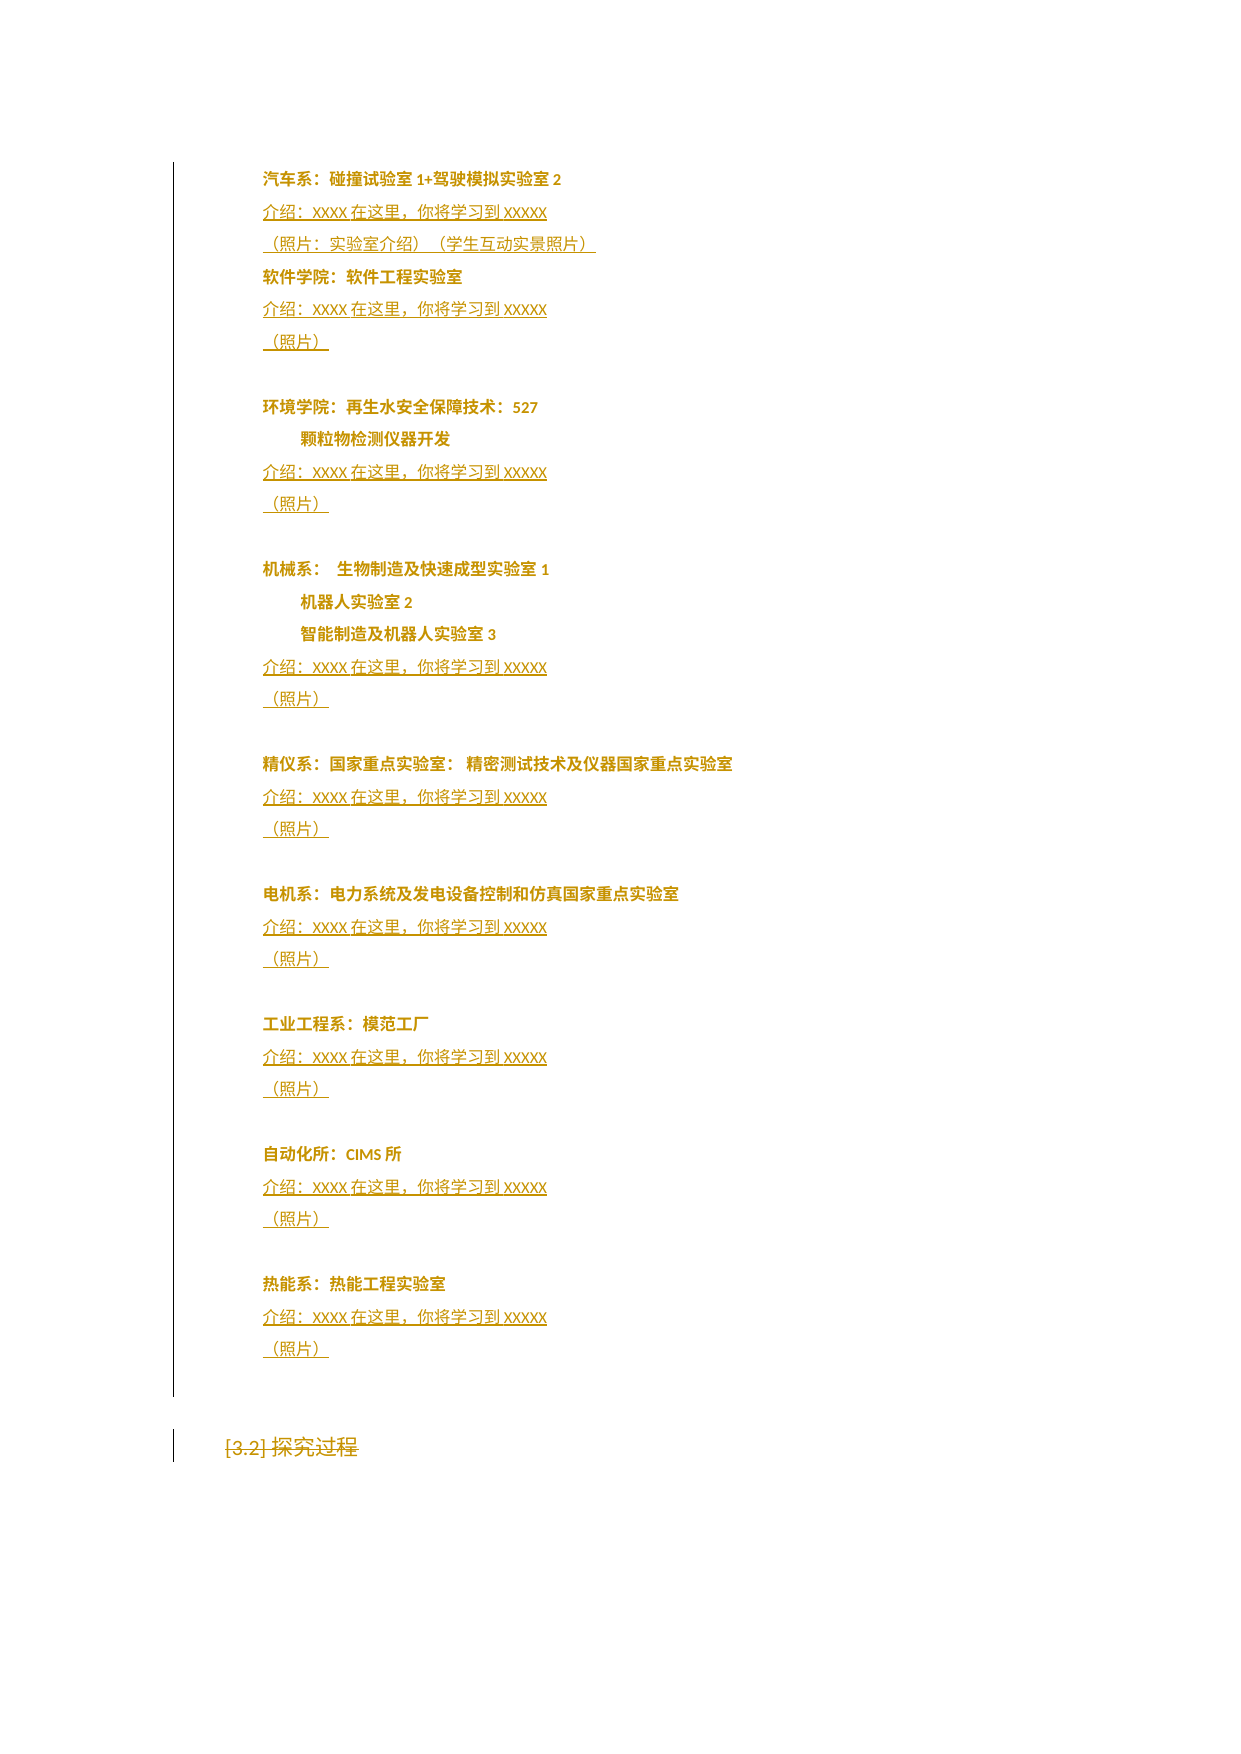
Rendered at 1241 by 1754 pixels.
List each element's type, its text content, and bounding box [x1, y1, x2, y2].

list 汽车系：碰撞试验室1+驾驶模拟实验室2 [262, 162, 1053, 194]
list 智能制造及机器人实验室 3 [262, 617, 1053, 649]
list 电机系：电力系统及发电设备控制和仿真国家重点实验室 [262, 877, 1053, 909]
list 软件学院：软件工程实验室 [262, 259, 1053, 292]
list 颗粒物检测仪器开发 [262, 422, 1053, 454]
list 机器人实验室 2 [262, 584, 1053, 617]
list 精仪系：国家重点实验室： 精密测试技术及仪器国家重点实验室 [262, 747, 1053, 779]
list 机械系： 生物制造及快速成型实验室 1 [262, 552, 1053, 584]
list 环境学院：再生水安全保障技术：527 [262, 389, 1053, 422]
list 热能系：热能工程实验室 [262, 1267, 1053, 1299]
list 自动化所：CIMS所 [262, 1137, 1053, 1169]
list 工业工程系：模范工厂 [262, 1007, 1053, 1039]
